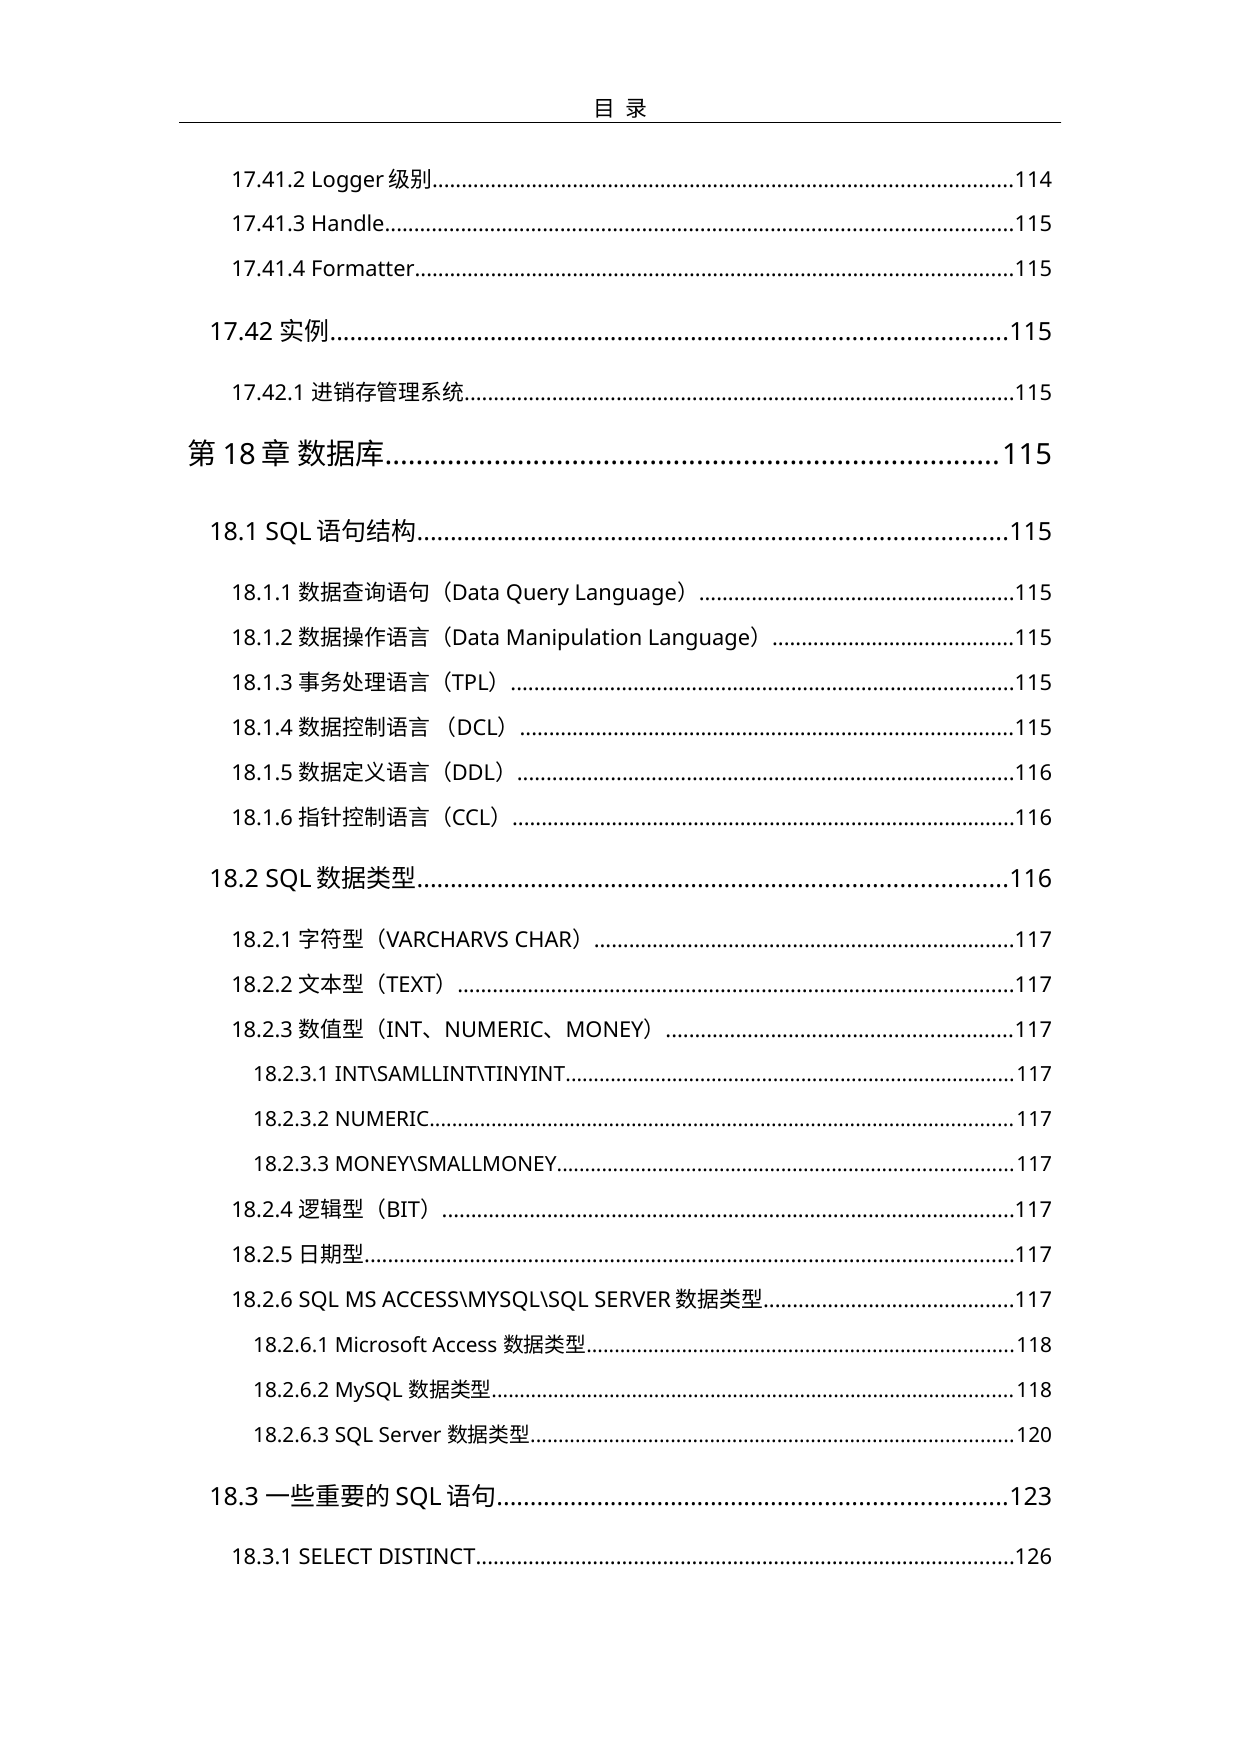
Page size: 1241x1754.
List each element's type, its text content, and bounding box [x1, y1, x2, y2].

text 17.42.1 进销存管理系统 115 [231, 374, 1053, 407]
text 18.2.4 逻辑型（BIT） 117 [231, 1192, 1053, 1224]
text 18.2 SQL数据类型 116 [209, 844, 1053, 909]
text 第18章 数据库 115 [187, 419, 1053, 484]
text 18.2.3.3 MONEY\SMALLMONEY 117 [253, 1147, 1053, 1179]
text 18.2.6 SQL MS ACCESS\MYSQL\SQL SERVER数据类型 117 [231, 1282, 1053, 1314]
text 18.2.1 字符型（VARCHARVS CHAR） 117 [231, 922, 1053, 954]
text 17.41.2 Logger级别 114 [231, 162, 1053, 194]
text 18.2.2 文本型（TEXT） 117 [231, 967, 1053, 999]
text 18.1.3 事务处理语言（TPL） 115 [231, 664, 1053, 697]
text 18.1.5 数据定义语言（DDL） 116 [231, 754, 1053, 787]
text 18.2.6.3 SQL Server 数据类型 120 [253, 1417, 1053, 1449]
text 17.42 实例 115 [209, 297, 1053, 362]
text 18.2.3.1 INT\SAMLLINT\TINYINT 117 [253, 1057, 1053, 1089]
text 18.1.1 数据查询语句（Data Query Language） 115 [231, 574, 1053, 607]
text 17.41.3 Handle 115 [231, 207, 1053, 239]
text 18.1.2 数据操作语言（Data Manipulation Language） 115 [231, 619, 1053, 652]
text 18.3 一些重要的SQL语句 123 [209, 1462, 1053, 1527]
text 18.3.1 SELECT DISTINCT 126 [231, 1539, 1053, 1572]
text 18.2.6.1 Microsoft Access 数据类型 118 [253, 1327, 1053, 1359]
text 18.2.5 日期型 117 [231, 1237, 1053, 1269]
text 18.2.6.2 MySQL 数据类型 118 [253, 1372, 1053, 1404]
text 18.2.3 数值型（INT、NUMERIC、MONEY） 117 [231, 1012, 1053, 1044]
text 18.1.4 数据控制语言 （DCL） 115 [231, 709, 1053, 742]
text 18.2.3.2 NUMERIC 117 [253, 1102, 1053, 1134]
text 17.41.4 Formatter 115 [231, 252, 1053, 284]
text 18.1.6 指针控制语言（CCL） 116 [231, 799, 1053, 832]
text 18.1 SQL语句结构 115 [209, 497, 1053, 562]
